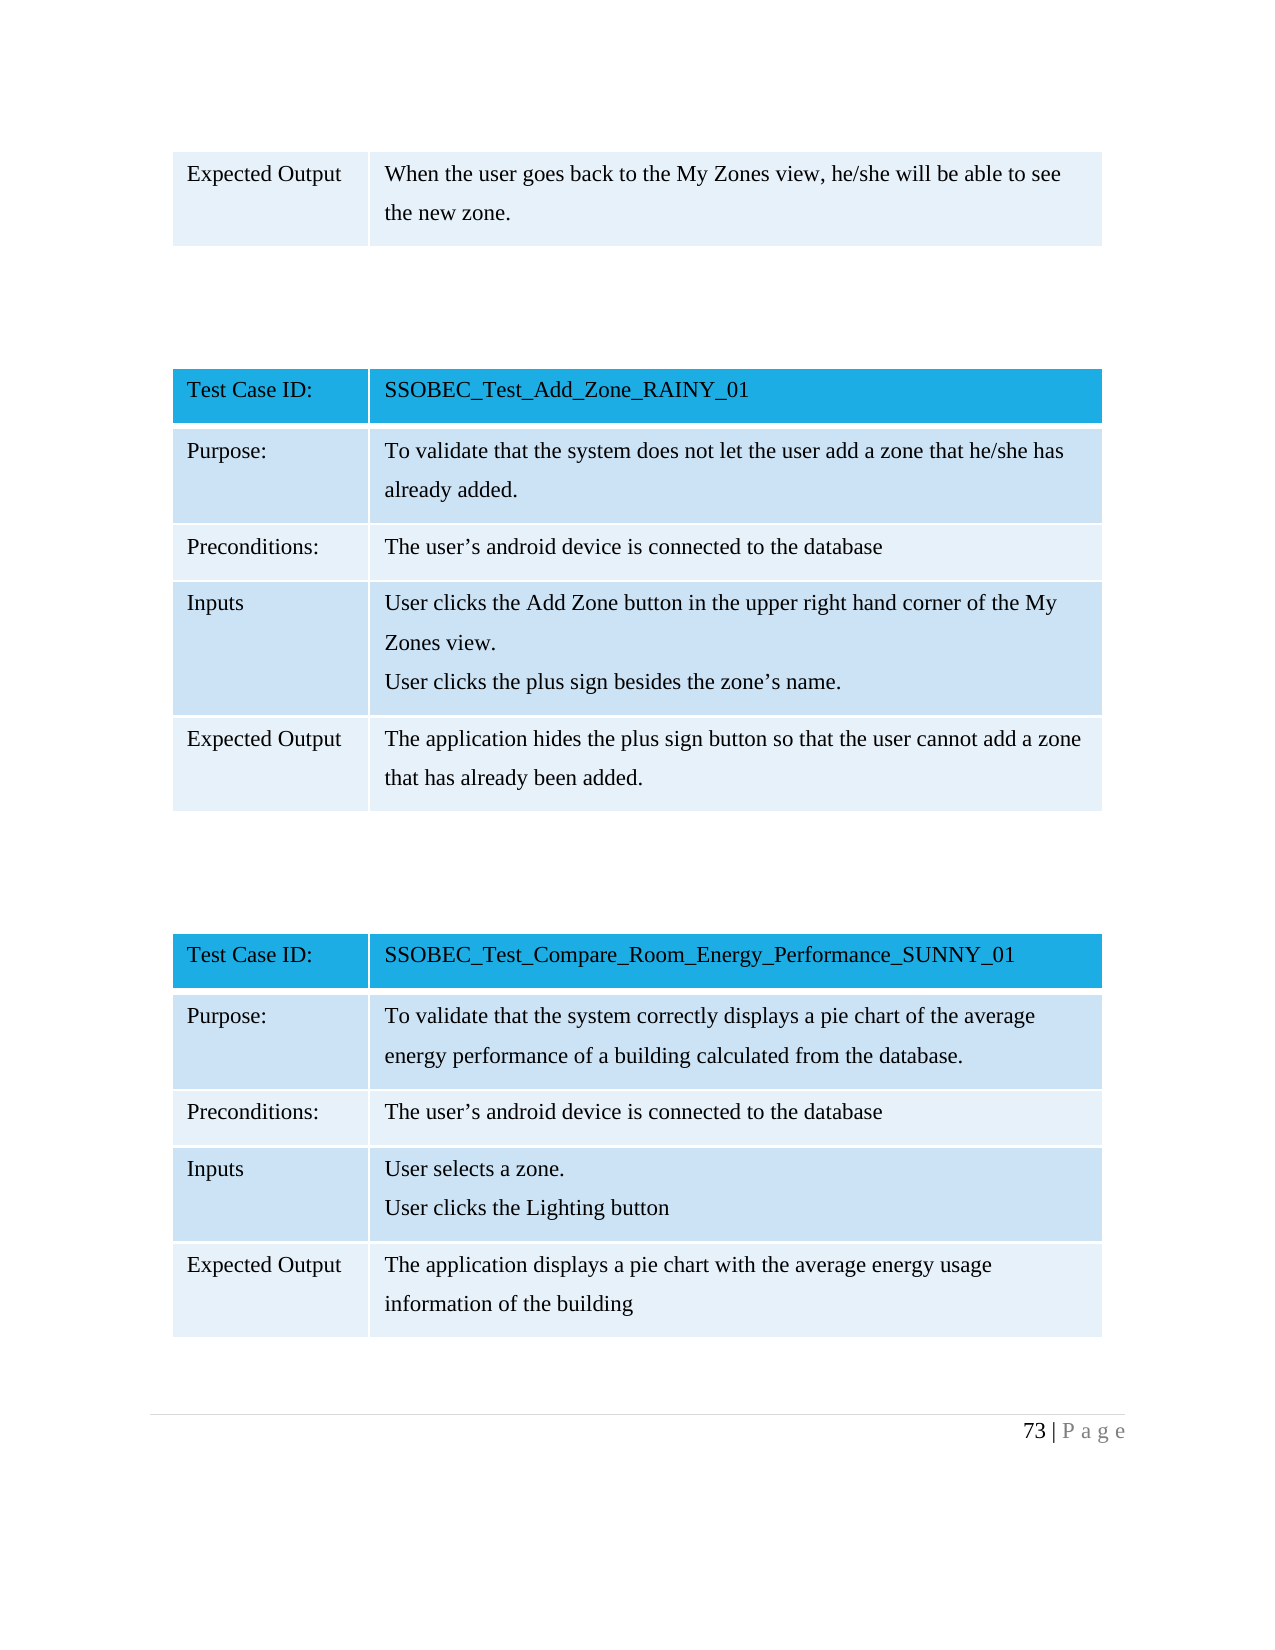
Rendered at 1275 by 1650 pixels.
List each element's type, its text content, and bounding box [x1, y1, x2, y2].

table_cell The application displays a pie chart with the average energy usage information of the building [370, 1244, 1102, 1337]
table_cell User selects a zone. User clicks the Lighting button [370, 1148, 1102, 1241]
table_cell Purpose: [173, 995, 368, 1089]
table_cell The application hides the plus sign button so that the user cannot add a zone that has already been added. [370, 718, 1102, 811]
table_cell Preconditions: [173, 525, 368, 580]
table_cell Expected Output [173, 718, 368, 811]
table_header SSOBEC_Test_Compare_Room_Energy_Performance_SUNNY_01 [370, 934, 1102, 988]
table_cell Expected Output [173, 152, 368, 246]
table_cell User clicks the Add Zone button in the upper right hand corner of the My Zones view. User clicks the plus sign besides the zone’s name. [370, 582, 1102, 715]
table_cell Preconditions: [173, 1091, 368, 1145]
table_cell When the user goes back to the My Zones view, he/she will be able to see the new zone. [370, 152, 1102, 246]
table_cell Inputs [173, 1148, 368, 1241]
table_cell Expected Output [173, 1244, 368, 1337]
table_header SSOBEC_Test_Add_Zone_RAINY_01 [370, 369, 1102, 423]
table_header Test Case ID: [173, 934, 368, 988]
table_cell The user’s android device is connected to the database [370, 525, 1102, 580]
table_cell Purpose: [173, 429, 368, 523]
table_cell Inputs [173, 582, 368, 715]
table_cell The user’s android device is connected to the database [370, 1091, 1102, 1145]
table_cell To validate that the system correctly displays a pie chart of the average energy performance of a building calculated from the database. [370, 995, 1102, 1089]
table_cell To validate that the system does not let the user add a zone that he/she has already added. [370, 429, 1102, 523]
table_header Test Case ID: [173, 369, 368, 423]
